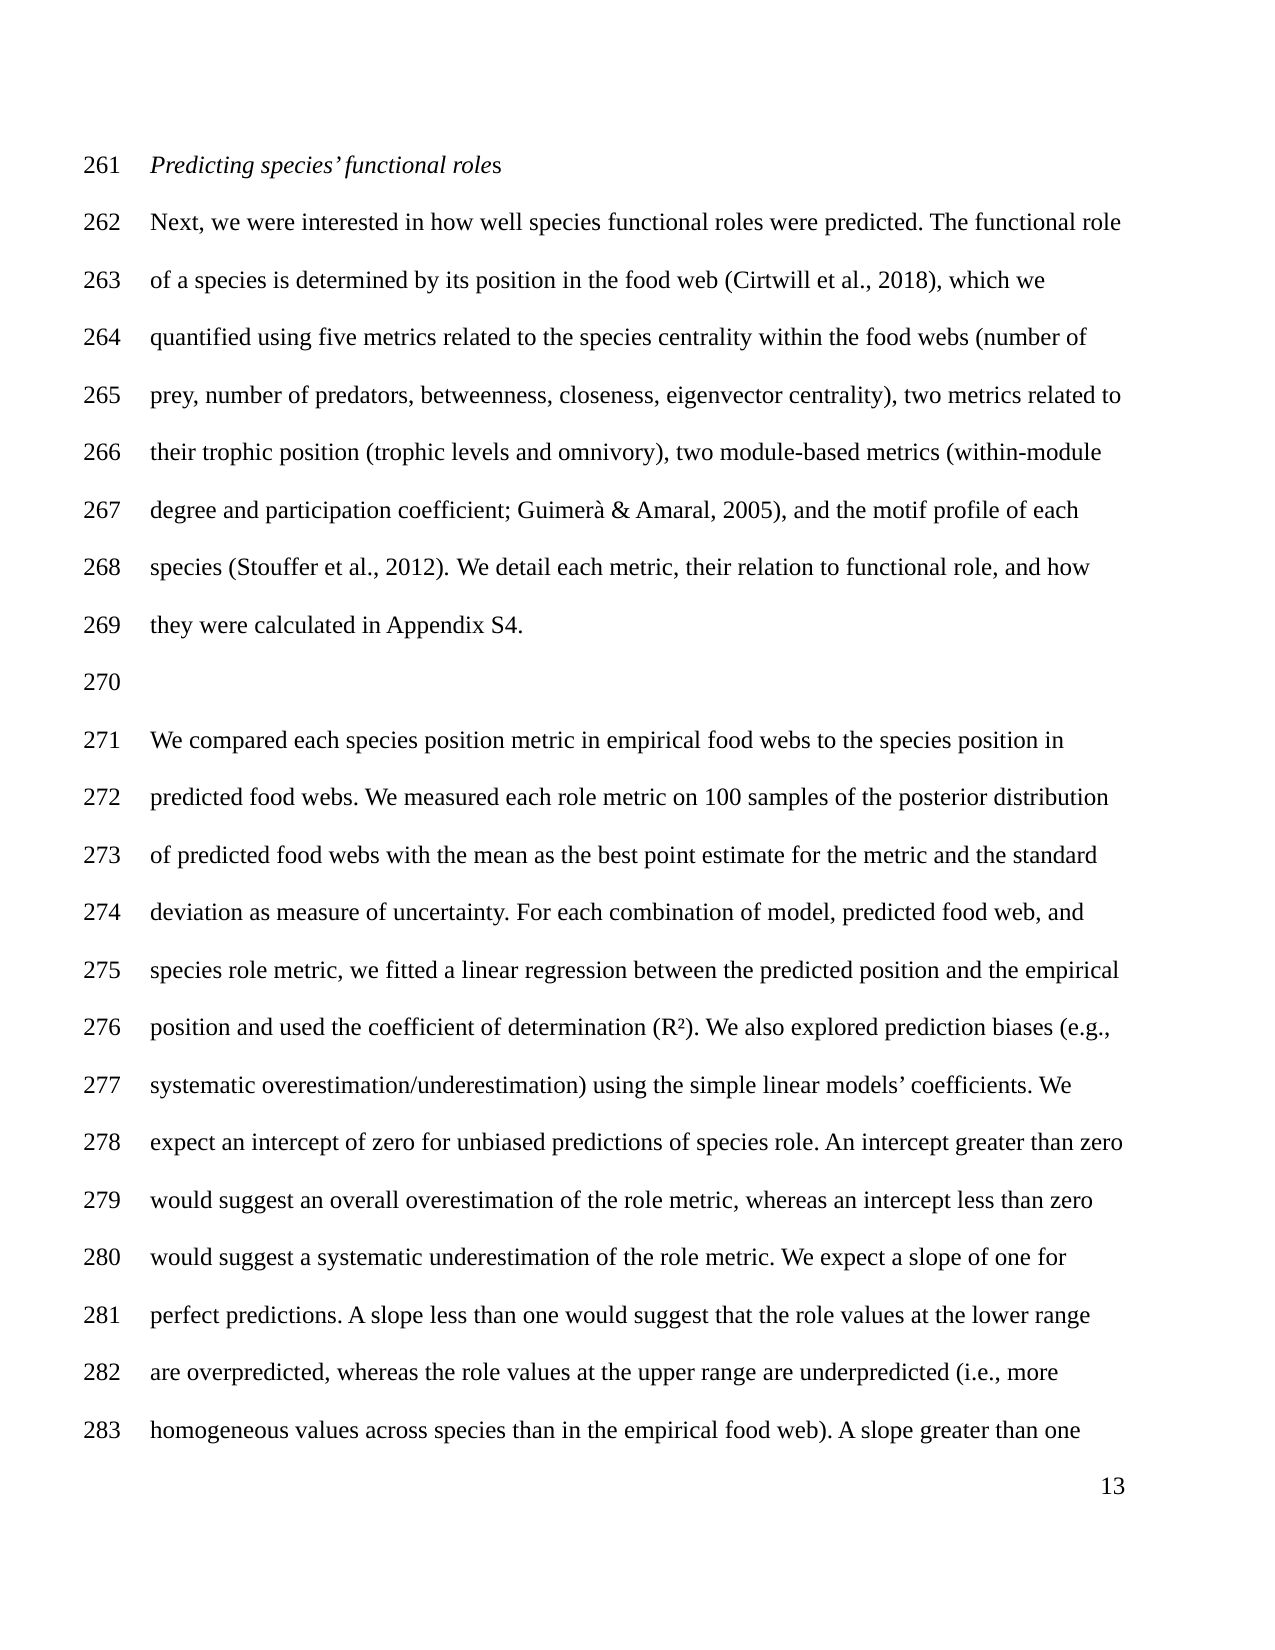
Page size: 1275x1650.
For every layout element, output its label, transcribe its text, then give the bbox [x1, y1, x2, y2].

text Predicting species’ functional roles [150, 150, 1125, 179]
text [150, 725, 1125, 1444]
text Next, we were interested in how well species functional roles were predicted. The functional role of a species is determined by its position in the food web (Cirtwill et al., 2018), which we quantified using five metrics related to the species centrality within the food webs (number of prey, number of predators, betweenness, closeness, eigenvector centrality), two metrics related to their trophic position (trophic levels and omnivory), two module-based metrics (within-module degree and participation coefficient; Guimerà & Amaral, 2005), and the motif profile of each species (Stouffer et al., 2012). We detail each metric, their relation to functional role, and how they were calculated in Appendix S4. [150, 207, 1125, 639]
